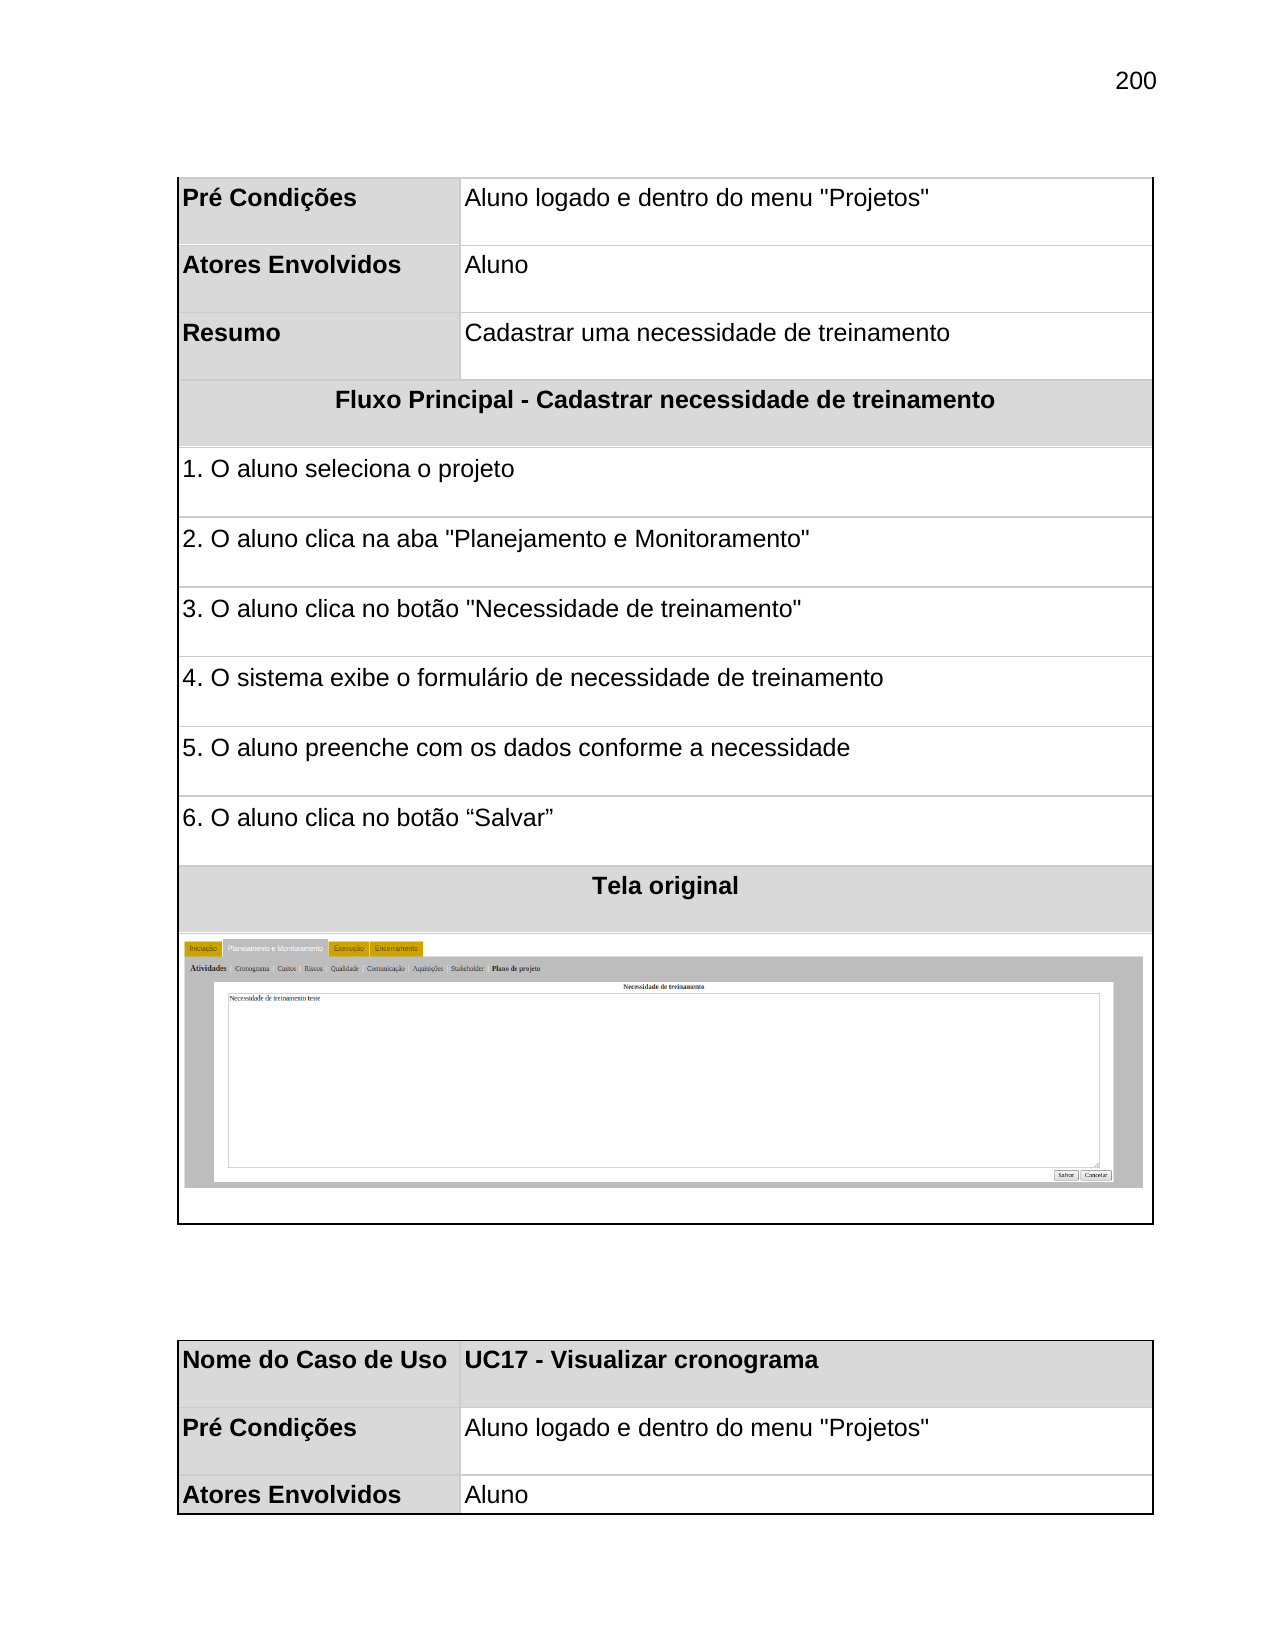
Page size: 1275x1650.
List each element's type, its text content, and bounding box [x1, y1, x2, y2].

table_cell Tela original [179, 867, 1152, 932]
table_cell 5. O aluno preenche com os dados conforme a necessidade [179, 727, 1152, 795]
table_cell 2. O aluno clica na aba "Planejamento e Monitoramento" [179, 518, 1152, 586]
picture [182, 938, 1148, 1191]
table_cell Resumo [179, 313, 459, 379]
table_header Nome do Caso de Uso [179, 1341, 459, 1407]
table_cell Atores Envolvidos [179, 1476, 459, 1513]
table_cell Fluxo Principal - Cadastrar necessidade de treinamento [179, 381, 1152, 446]
table_cell 6. O aluno clica no botão “Salvar” [179, 797, 1152, 865]
table_cell Aluno logado e dentro do menu "Projetos" [461, 1408, 1152, 1474]
table_cell 3. O aluno clica no botão "Necessidade de treinamento" [179, 588, 1152, 656]
table_header UC17 - Visualizar cronograma [461, 1341, 1152, 1407]
table_cell Atores Envolvidos [179, 246, 459, 312]
table_cell Pré Condições [179, 1408, 459, 1474]
table_cell 4. O sistema exibe o formulário de necessidade de treinamento [179, 657, 1152, 726]
table_cell Aluno logado e dentro do menu "Projetos" [461, 179, 1152, 244]
table_cell Aluno [461, 246, 1152, 312]
table_cell [179, 934, 1152, 1223]
table_cell Pré Condições [179, 179, 459, 244]
table_cell 1. O aluno seleciona o projeto [179, 448, 1152, 516]
table_cell Cadastrar uma necessidade de treinamento [461, 313, 1152, 379]
table_cell Aluno [461, 1476, 1152, 1513]
